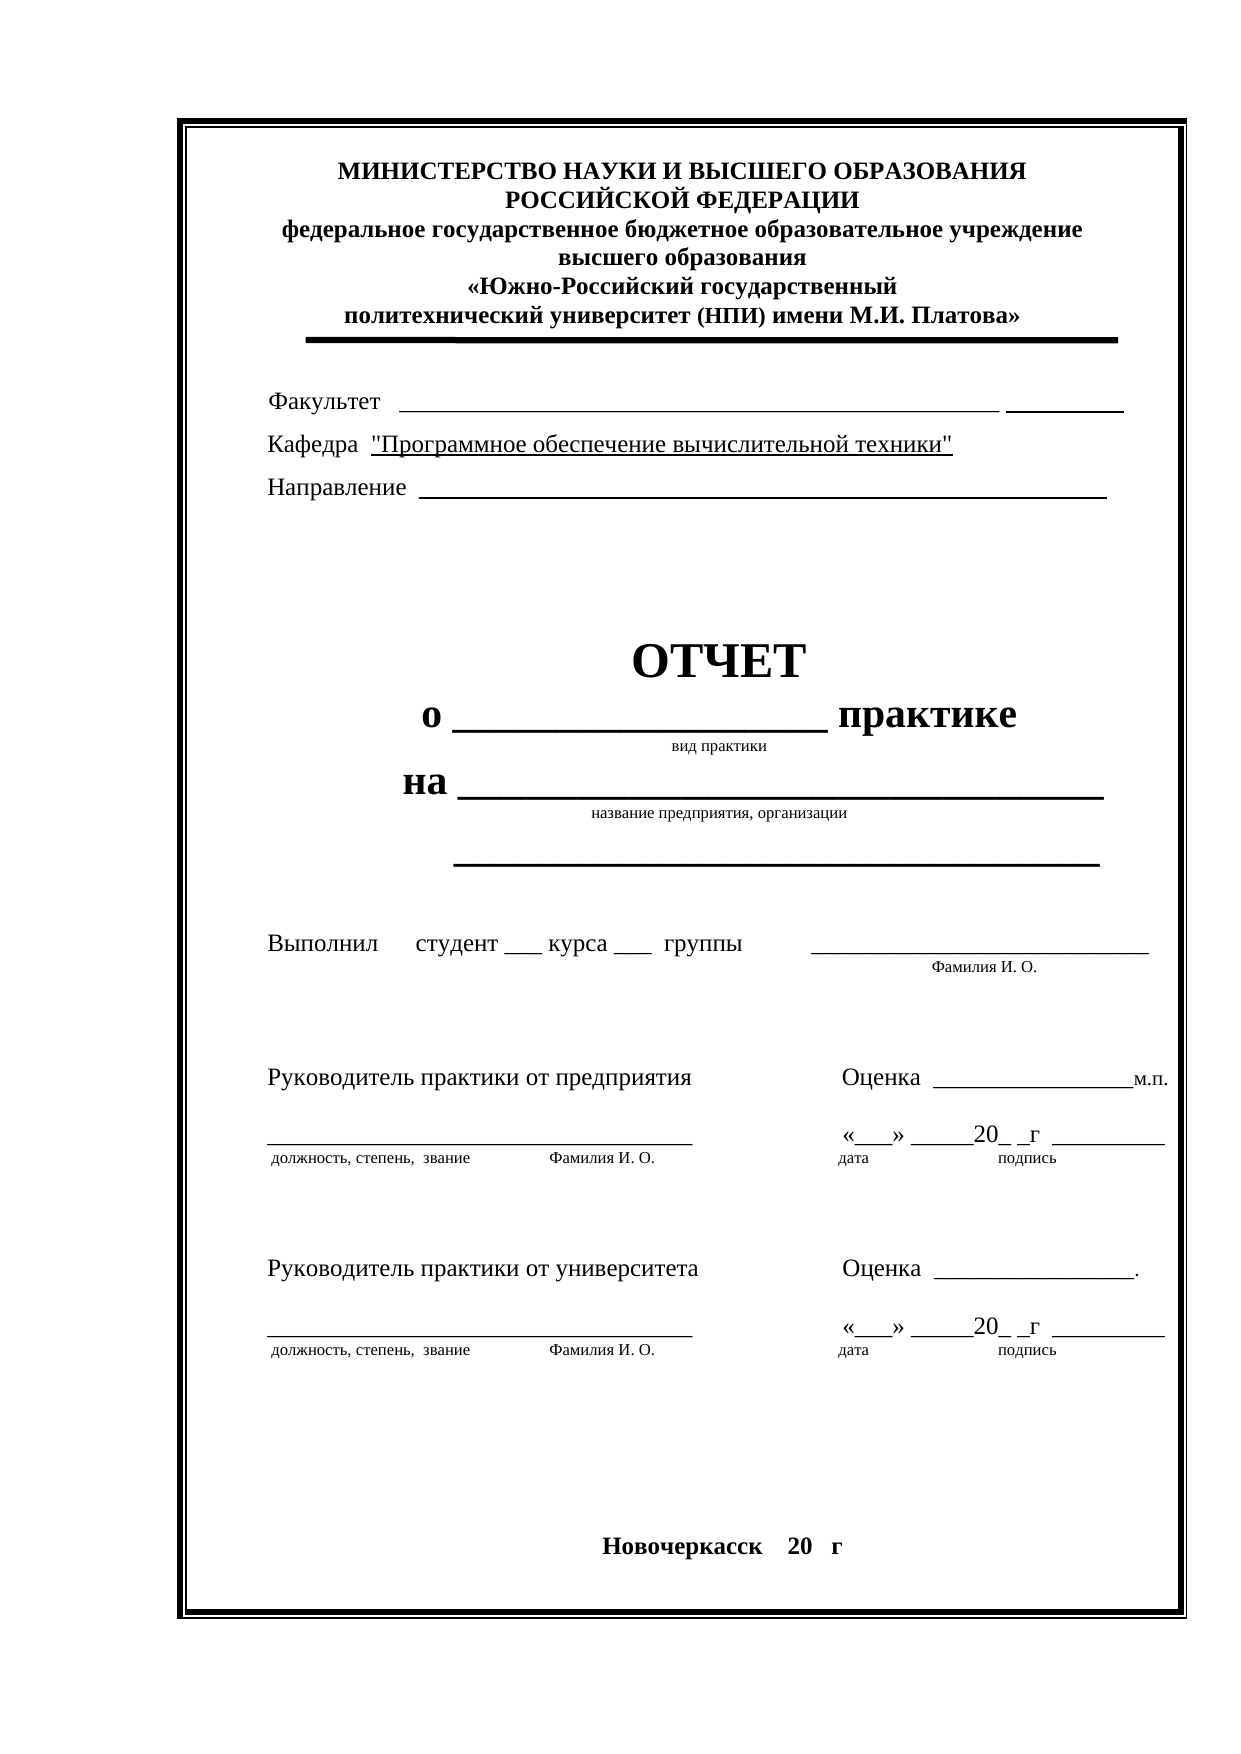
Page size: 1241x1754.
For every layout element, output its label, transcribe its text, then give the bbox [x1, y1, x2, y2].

table_header МИНИСТЕРСТВО НАУКИ И ВЫСШЕГО ОБРАЗОВАНИЯ РОССИЙСКОЙ ФЕДЕРАЦИИ федеральное государственное бюджетное образовательное учреждение высшего образования «Южно-Российский государственный политехнический университет (НПИ) имени М.И. Платова» Факультет ________________________________________________ Кафедра "Программное обеспечение вычислительной техники" Направление _______________________________________________________ ОТЧЕТ о __________________ практике вид практики на _______________________________ название предприятия, организации _______________________________ Выполнил студент ___ курса ___ группы ___________________________ Фамилия И. О. Руководитель практики от предприятия Оценка ________________м.п. __________________________________ «___» _____20_ _г _________ должность, степень, звание Фамилия И. О. дата подпись Руководитель практики от университета Оценка ________________. __________________________________ «___» _____20_ _г _________ должность, степень, звание Фамилия И. О. дата подпись Новочеркасск 20 г [187, 128, 1178, 1609]
